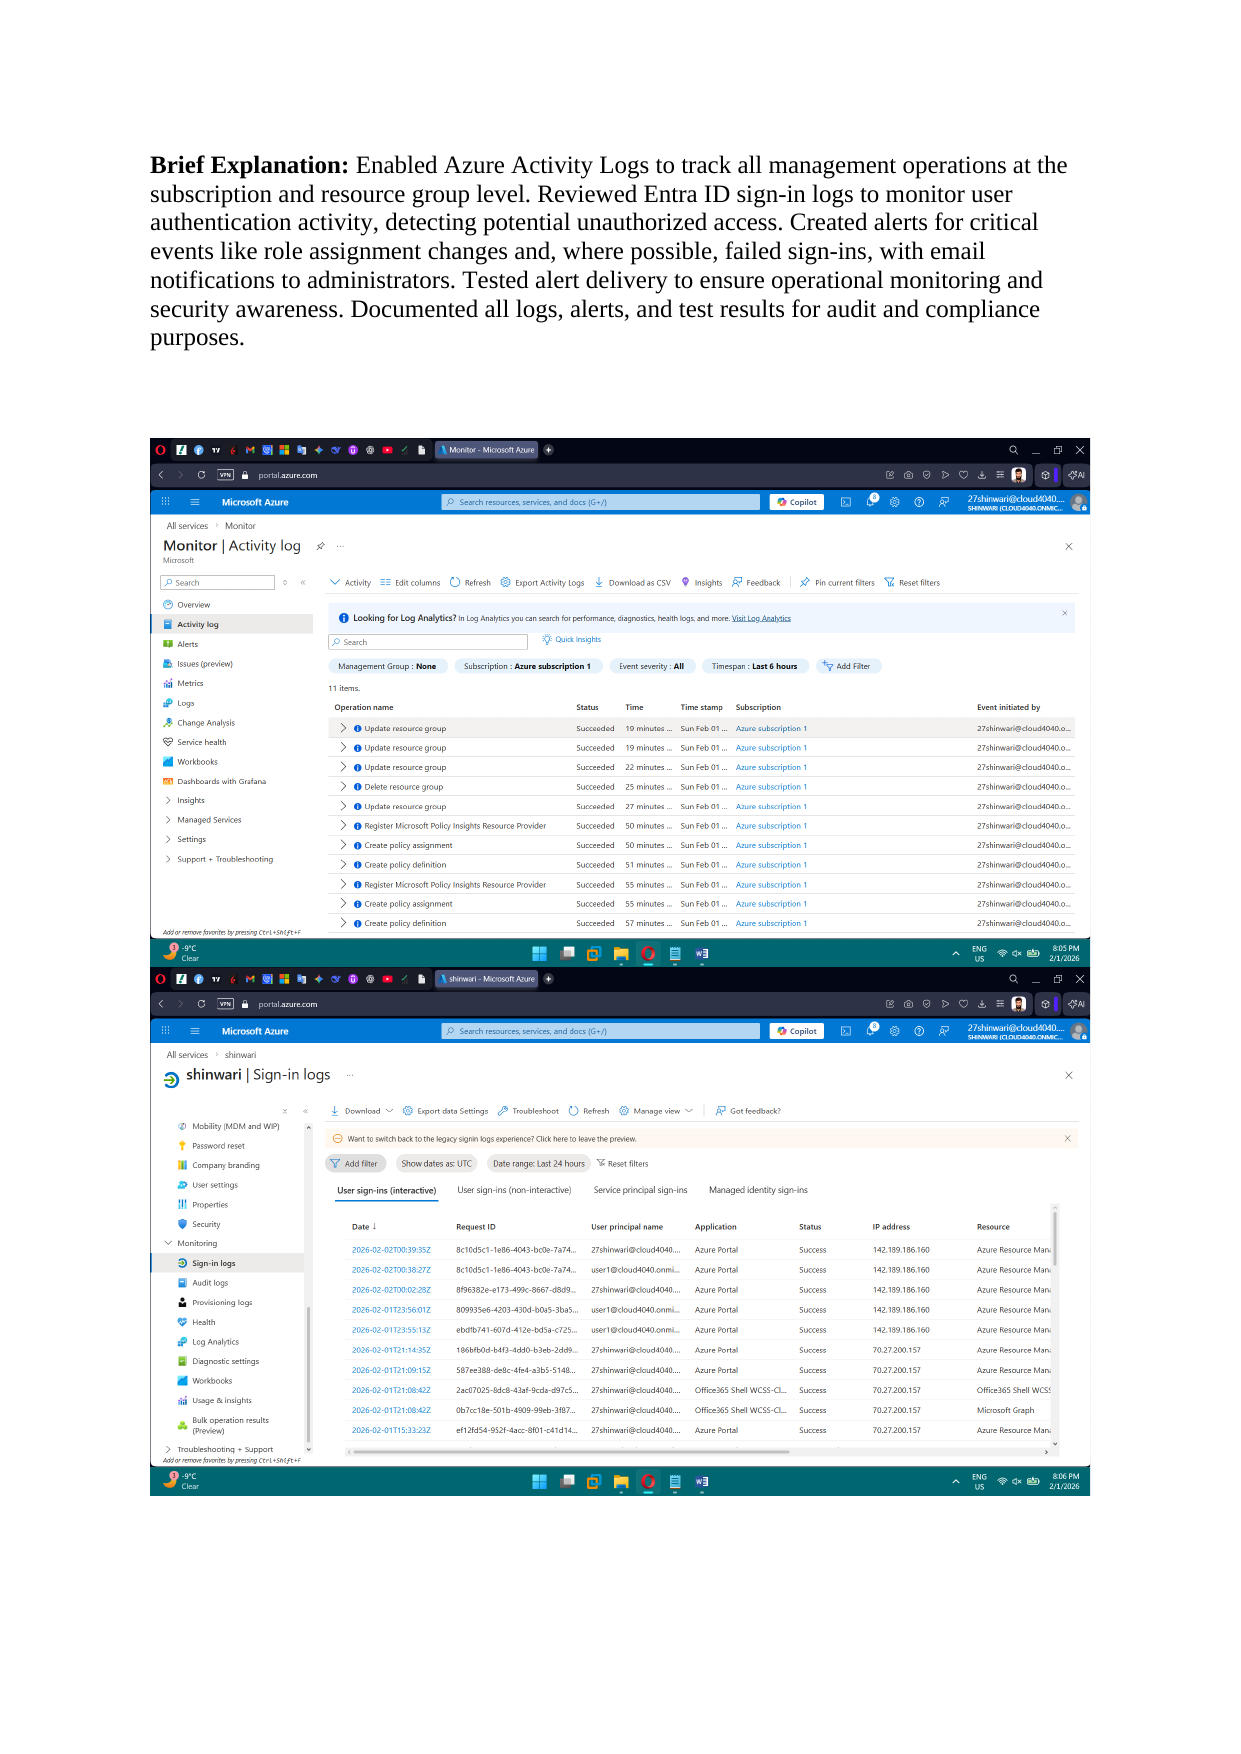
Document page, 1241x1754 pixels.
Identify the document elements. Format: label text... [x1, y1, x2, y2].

text Brief Explanation: Enabled Azure Activity Logs to track all management operations at the subscription and resource group level. Reviewed Entra ID sign-in logs to monitor user authentication activity, detecting potential unauthorized access. Created alerts for critical events like role assignment changes and, where possible, failed sign-ins, with email notifications to administrators. Tested alert delivery to ensure operational monitoring and security awareness. Documented all logs, alerts, and test results for audit and compliance purposes. [150, 150, 1090, 351]
picture [150, 438, 1091, 1496]
